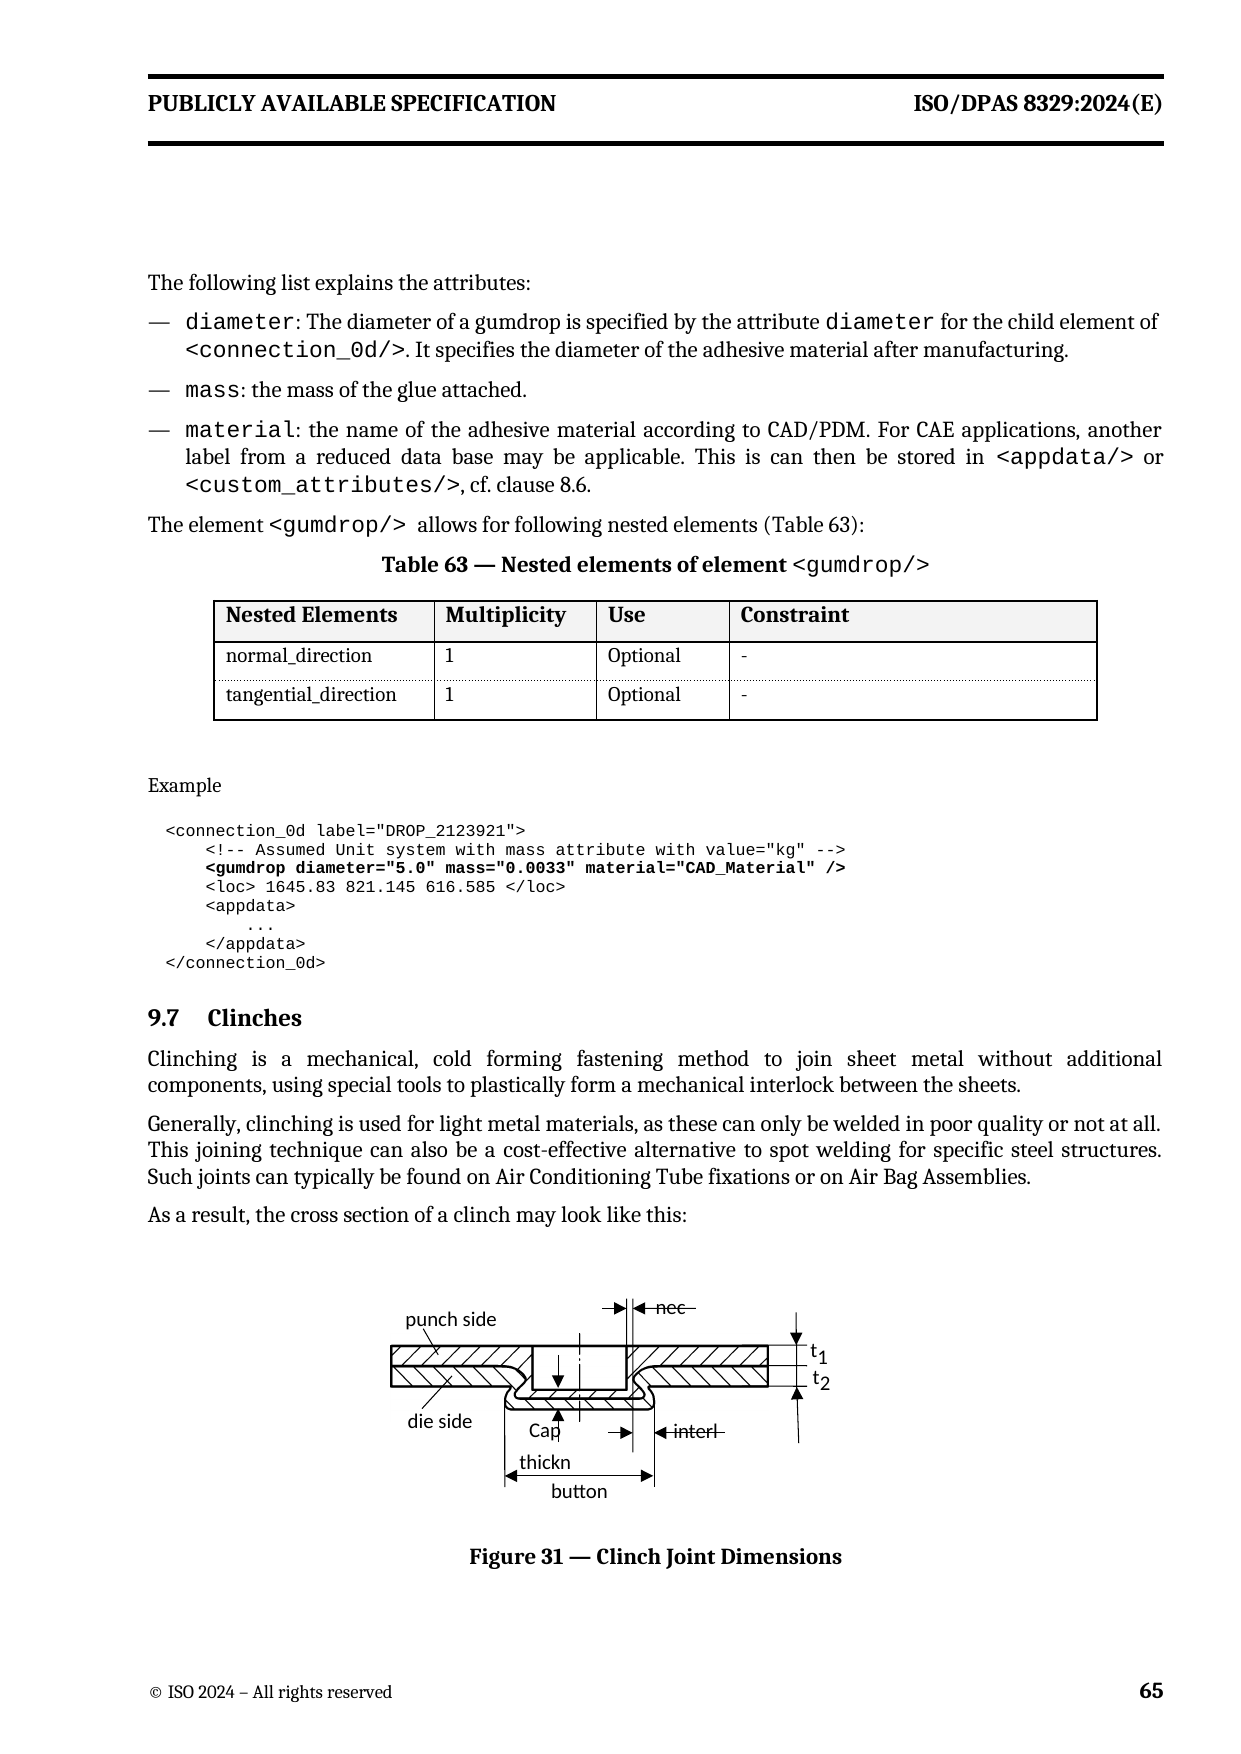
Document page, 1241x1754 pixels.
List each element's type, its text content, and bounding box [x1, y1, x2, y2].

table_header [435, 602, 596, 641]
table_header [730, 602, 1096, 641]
text Table 63 — Nested elements of element <gumdrop/> [148, 551, 1163, 579]
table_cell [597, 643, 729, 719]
text The following list explains the attributes: [148, 270, 1163, 296]
text </appdata> [165, 935, 1146, 954]
picture [390, 1333, 632, 1422]
text Generally, clinching is used for light metal materials, as these can only be welded in poor quality or not at all. This joining technique can also be a cost-effective alternative to spot welding for specific steel structures. Such joints can typically be found on Air Conditioning Tube fixations or on Air Bag Assemblies. [148, 1111, 1163, 1190]
list diameter: The diameter of a gumdrop is specified by the attribute diameter for the child element of <connection_0d/>. It specifies the diameter of the adhesive material after manufacturing. [148, 309, 1163, 364]
text <!-- Assumed Unit system with mass attribute with value="kg" --> [165, 841, 1146, 860]
text Clinching is a mechanical, cold forming fastening method to join sheet metal without additional components, using special tools to plastically form a mechanical interlock between the sheets. [148, 1046, 1163, 1098]
text The element <gumdrop/> allows for following nested elements (Table 63): [148, 511, 1163, 539]
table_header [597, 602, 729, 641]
text <gumdrop diameter="5.0" mass="0.0033" material="CAD_Material" /> [165, 860, 1146, 879]
text ... [165, 916, 1146, 935]
list material: the name of the adhesive material according to CAD/PDM. For CAE applications, another label from a reduced data base may be applicable. This is can then be stored in <appdata/> or <custom_attributes/>, cf. clause 8.6. [148, 416, 1163, 499]
text As a result, the cross section of a clinch may look like this: [148, 1202, 1163, 1229]
text </connection_0d> [165, 954, 1146, 973]
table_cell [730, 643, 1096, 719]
text <appdata> [165, 898, 1146, 916]
text Figure 31 — Clinch Joint Dimensions [148, 1544, 1163, 1570]
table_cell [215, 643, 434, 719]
text <connection_0d label="DROP_2123921"> [165, 822, 1146, 841]
text Example [148, 772, 1163, 797]
subtitle Clinches [148, 1004, 1163, 1033]
picture [634, 1333, 769, 1422]
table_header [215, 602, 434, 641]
text <loc> 1645.83 821.145 616.585 </loc> [165, 879, 1146, 898]
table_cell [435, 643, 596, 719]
list mass: the mass of the glue attached. [148, 376, 1163, 404]
